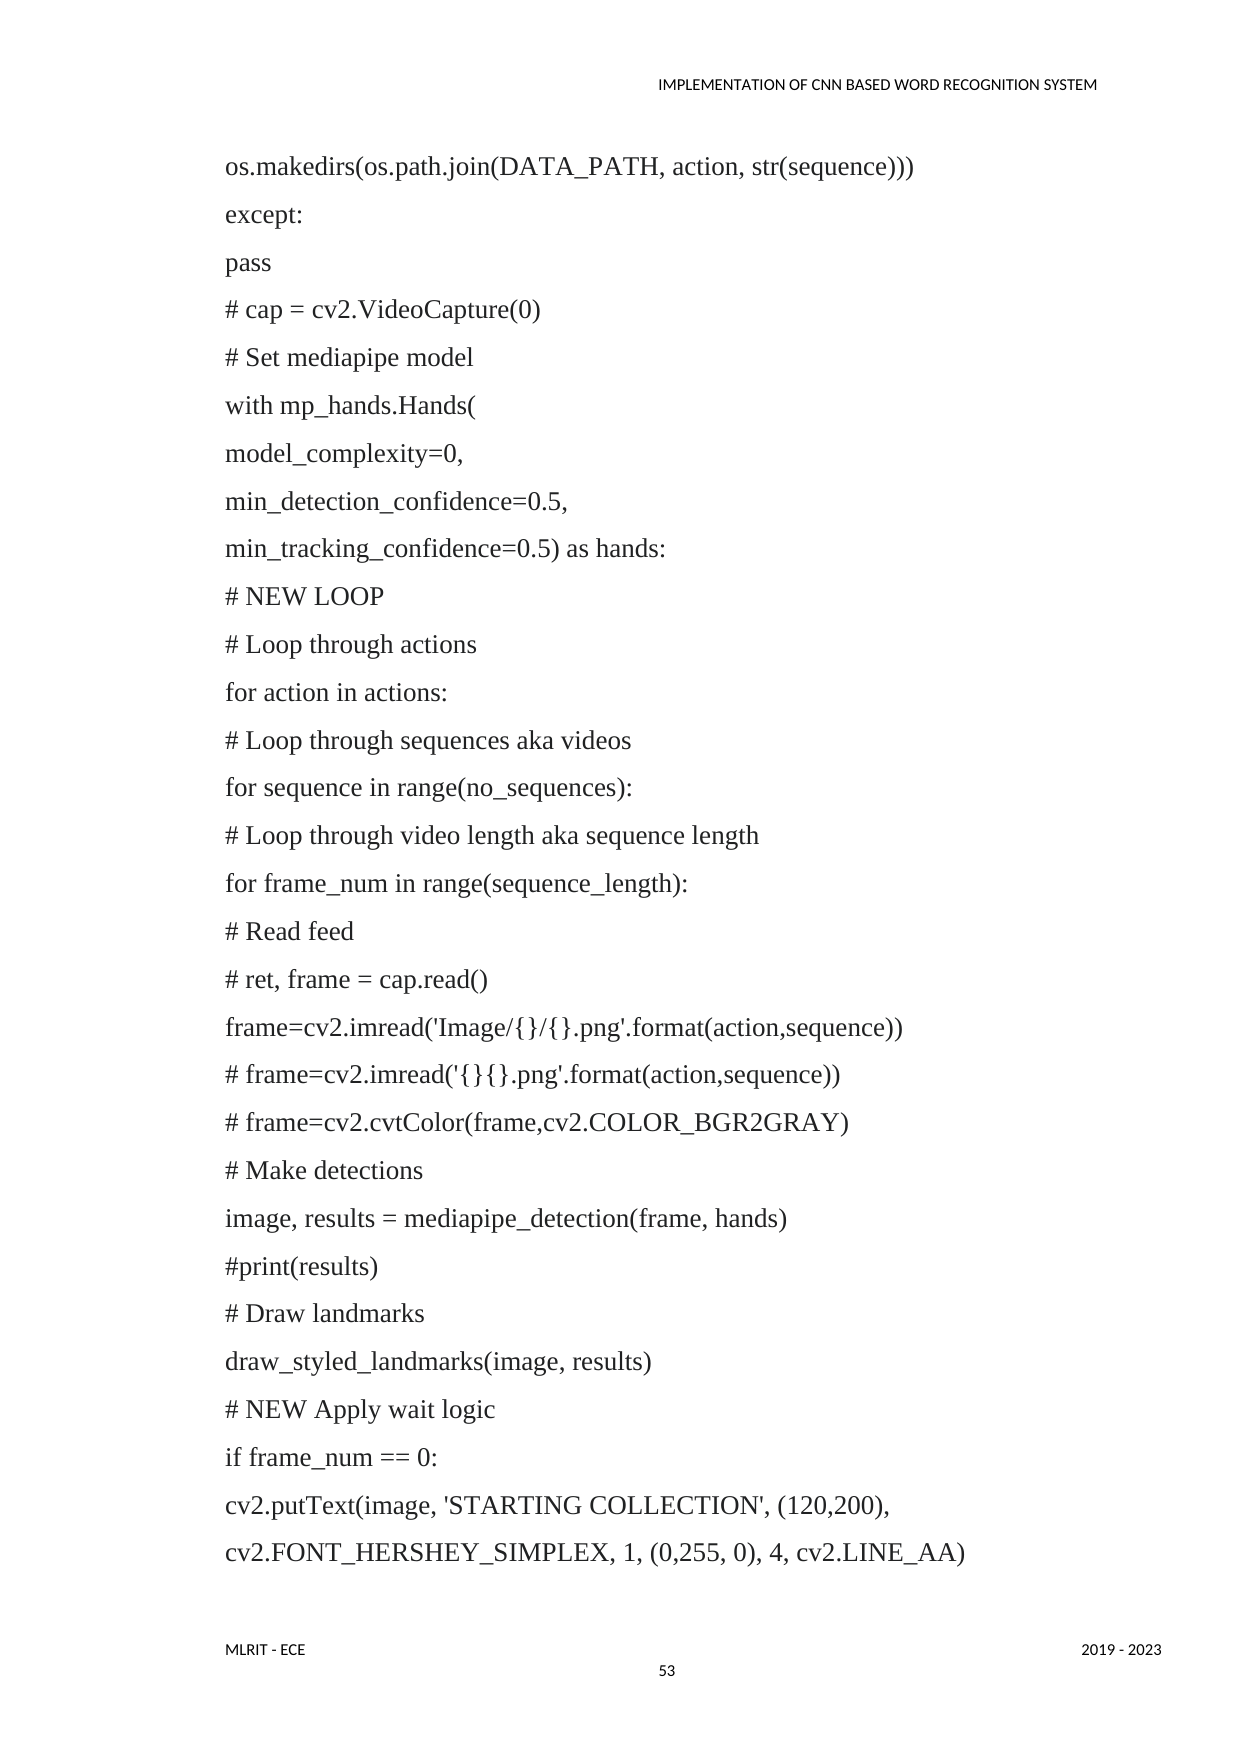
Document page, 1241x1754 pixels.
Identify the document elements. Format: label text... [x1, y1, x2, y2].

text except: [225, 198, 1165, 229]
text # NEW LOOP [225, 580, 1165, 611]
text with mp_hands.Hands( [225, 389, 1165, 420]
text # Loop through video length aka sequence length [225, 819, 1165, 851]
text min_tracking_confidence=0.5) as hands: [225, 532, 1165, 564]
text draw_styled_landmarks(image, results) [225, 1345, 1165, 1376]
text # cap = cv2.VideoCapture(0) [225, 293, 1165, 324]
text cv2.putText(image, 'STARTING COLLECTION', (120,200), [225, 1489, 1165, 1520]
text frame=cv2.imread('Image/{}/{}.png'.format(action,sequence)) [225, 1011, 1165, 1042]
text # Make detections [225, 1154, 1165, 1185]
text # frame=cv2.imread('{}{}.png'.format(action,sequence)) [225, 1058, 1165, 1089]
text # NEW Apply wait logic [225, 1393, 1165, 1424]
text # Draw landmarks [225, 1297, 1165, 1329]
text # frame=cv2.cvtColor(frame,cv2.COLOR_BGR2GRAY) [225, 1106, 1165, 1137]
text # Read feed [225, 915, 1165, 946]
text for action in actions: [225, 676, 1165, 707]
text cv2.FONT_HERSHEY_SIMPLEX, 1, (0,255, 0), 4, cv2.LINE_AA) [225, 1537, 1165, 1568]
text if frame_num == 0: [225, 1441, 1165, 1472]
text os.makedirs(os.path.join(DATA_PATH, action, str(sequence))) [225, 150, 1165, 181]
text for sequence in range(no_sequences): [225, 772, 1165, 803]
text # Loop through actions [225, 628, 1165, 659]
text pass [225, 246, 1165, 277]
text # Set mediapipe model [225, 341, 1165, 372]
text model_complexity=0, [225, 437, 1165, 468]
text #print(results) [225, 1250, 1165, 1281]
text min_detection_confidence=0.5, [225, 485, 1165, 516]
text # Loop through sequences aka videos [225, 724, 1165, 755]
text for frame_num in range(sequence_length): [225, 867, 1165, 898]
text image, results = mediapipe_detection(frame, hands) [225, 1202, 1165, 1233]
text # ret, frame = cap.read() [225, 963, 1165, 994]
